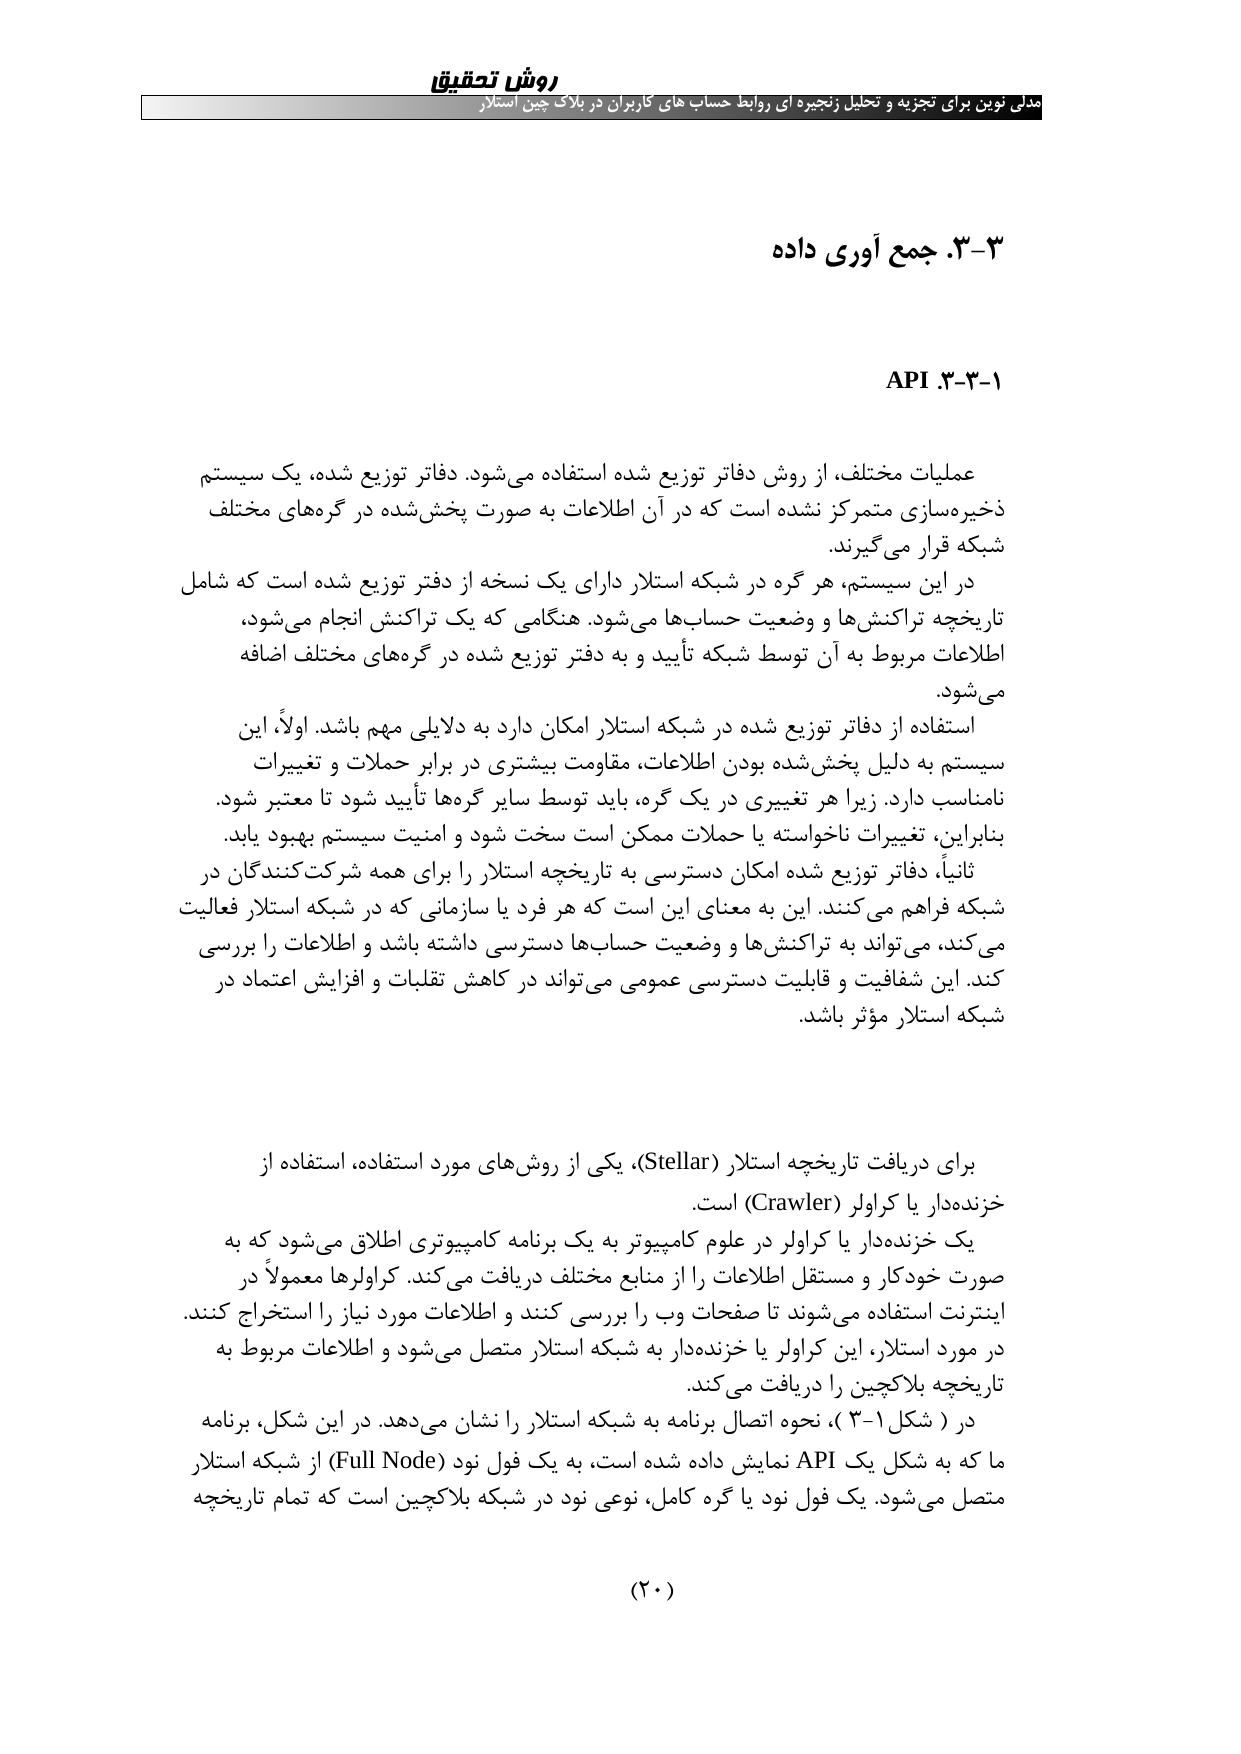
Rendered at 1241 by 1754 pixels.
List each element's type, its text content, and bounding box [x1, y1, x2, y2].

list 3-3-1. API [177, 365, 1004, 399]
text برای دریافت تاریخچه استلار (Stellar)، یکی از روش‌های مورد استفاده، استفاده از خزنده‌دار یا کراولر (Crawler) است. [177, 1146, 1004, 1220]
text استفاده از دفاتر توزیع شده در شبکه استلار امکان دارد به دلایلی مهم باشد. اولاً، این سیستم به دلیل پخش‌شده بودن اطلاعات، مقاومت بیشتری در برابر حملات و تغییرات نامناسب دارد. زیرا هر تغییری در یک گره، باید توسط سایر گره‌ها تأیید شود تا معتبر شود. بنابراین، تغییرات ناخواسته یا حملات ممکن است سخت شود و امنیت سیستم بهبود یابد. [177, 714, 1004, 852]
text در این سیستم، هر گره در شبکه استلار دارای یک نسخه از دفتر توزیع شده است که شامل تاریخچه تراکنش‌ها و وضعیت حساب‌ها می‌شود. هنگامی که یک تراکنش انجام می‌شود، اطلاعات مربوط به آن توسط شبکه تأیید و به دفتر توزیع شده در گره‌های مختلف اضافه می‌شود. [177, 570, 1004, 707]
text عملیات مختلف، از روش دفاتر توزیع شده استفاده می‌شود. دفاتر توزیع شده، یک سیستم ذخیره‌سازی متمرکز نشده است که در آن اطلاعات به صورت پخش‌شده در گره‌های مختلف شبکه قرار می‌گیرند. [177, 461, 1004, 563]
list 3-3. جمع آوری داده [177, 236, 1004, 269]
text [177, 1409, 1004, 1514]
text ثانیاً، دفاتر توزیع شده امکان دسترسی به تاریخچه استلار را برای همه شرکت‌کنندگان در شبکه فراهم می‌کنند. این به معنای این است که هر فرد یا سازمانی که در شبکه استلار فعالیت می‌کند، می‌تواند به تراکنش‌ها و وضعیت حساب‌ها دسترسی داشته باشد و اطلاعات را بررسی کند. این شفافیت و قابلیت دسترسی عمومی می‌تواند در کاهش تقلبات و افزایش اعتماد در شبکه استلار مؤثر باشد. [177, 859, 1004, 1033]
text یک خزنده‌دار یا کراولر در علوم کامپیوتر به یک برنامه کامپیوتری اطلاق می‌شود که به صورت خودکار و مستقل اطلاعات را از منابع مختلف دریافت می‌کند. کراولرها معمولاً در اینترنت استفاده می‌شوند تا صفحات وب را بررسی کنند و اطلاعات مورد نیاز را استخراج کنند. در مورد استلار، این کراولر یا خزنده‌دار به شبکه استلار متصل می‌شود و اطلاعات مربوط به تاریخچه بلاکچین را دریافت می‌کند. [177, 1228, 1004, 1402]
